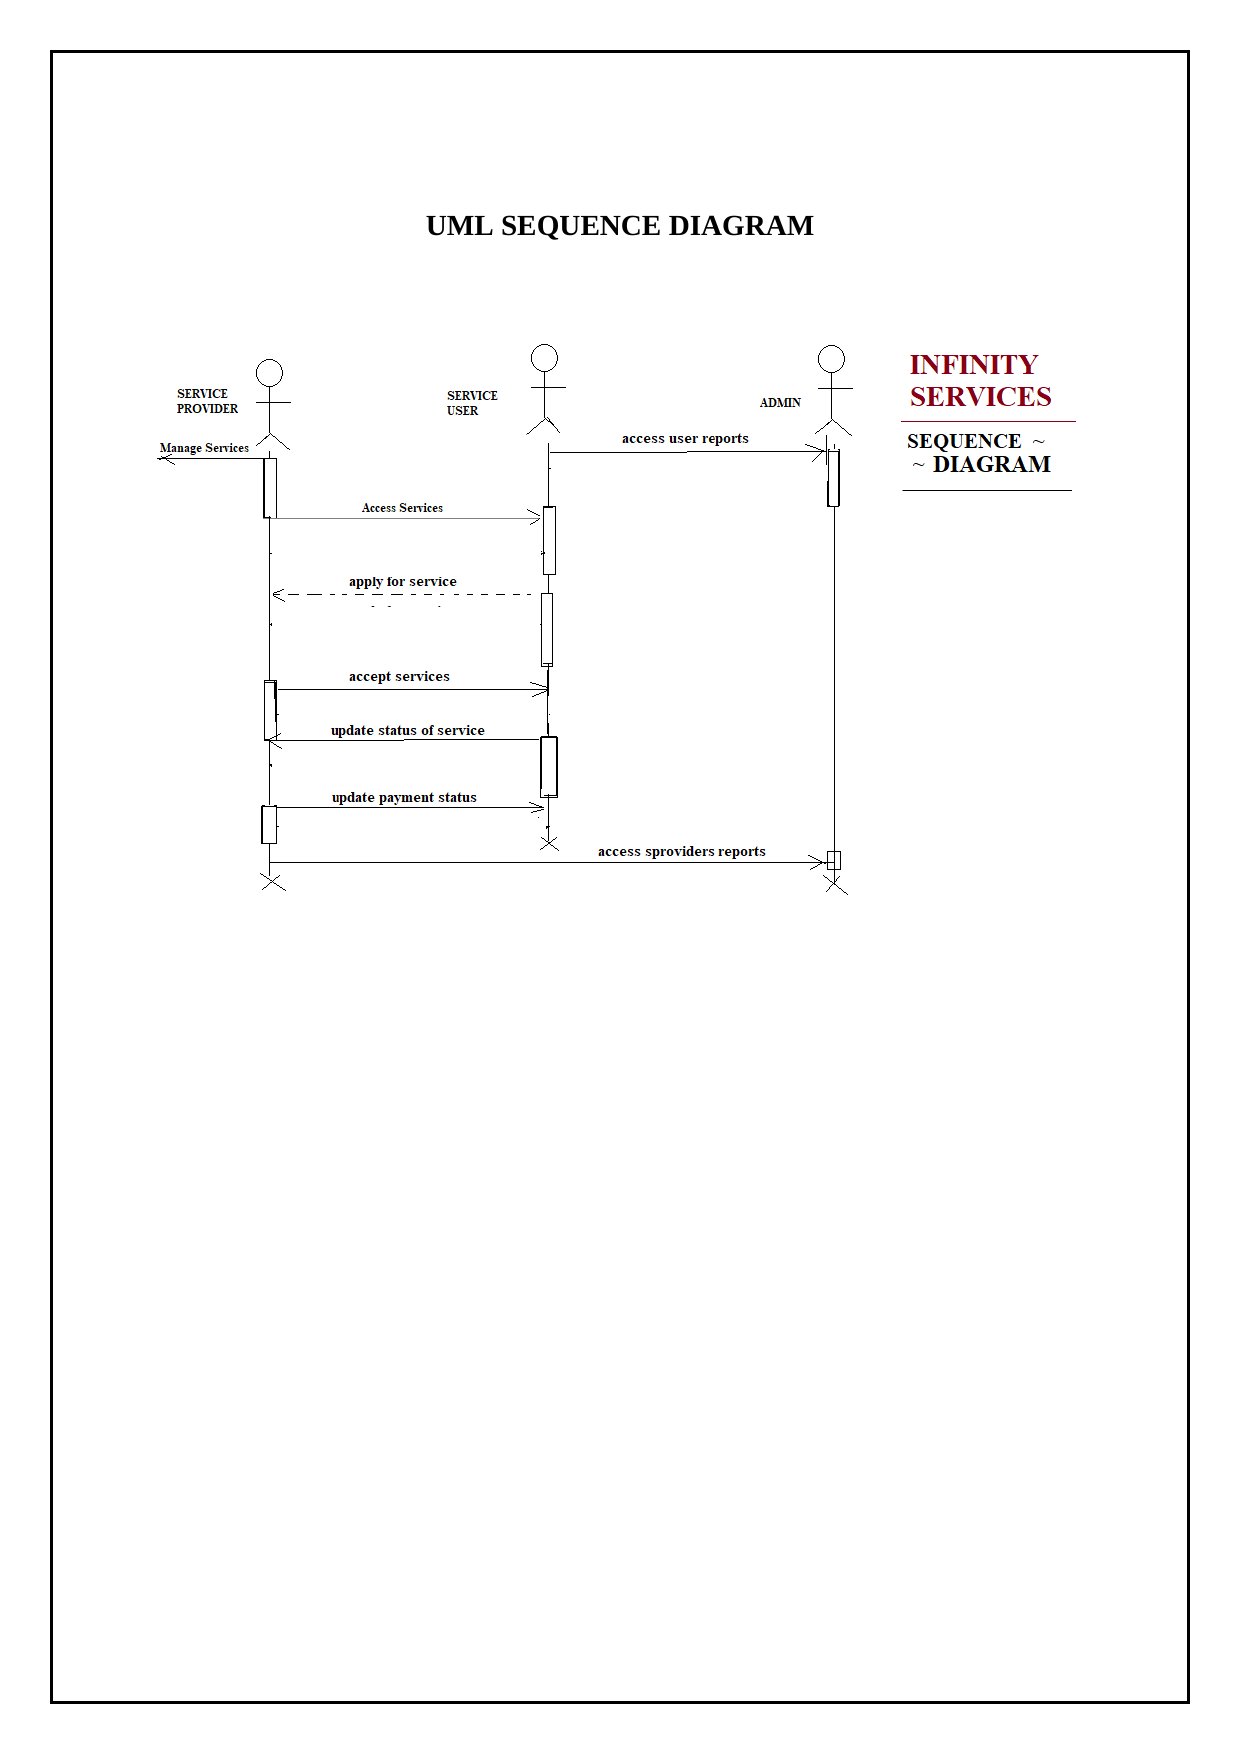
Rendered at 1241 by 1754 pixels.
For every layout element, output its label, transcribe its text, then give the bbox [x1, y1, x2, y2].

text UML Sequence diagram [150, 208, 1090, 242]
picture [150, 325, 1091, 907]
